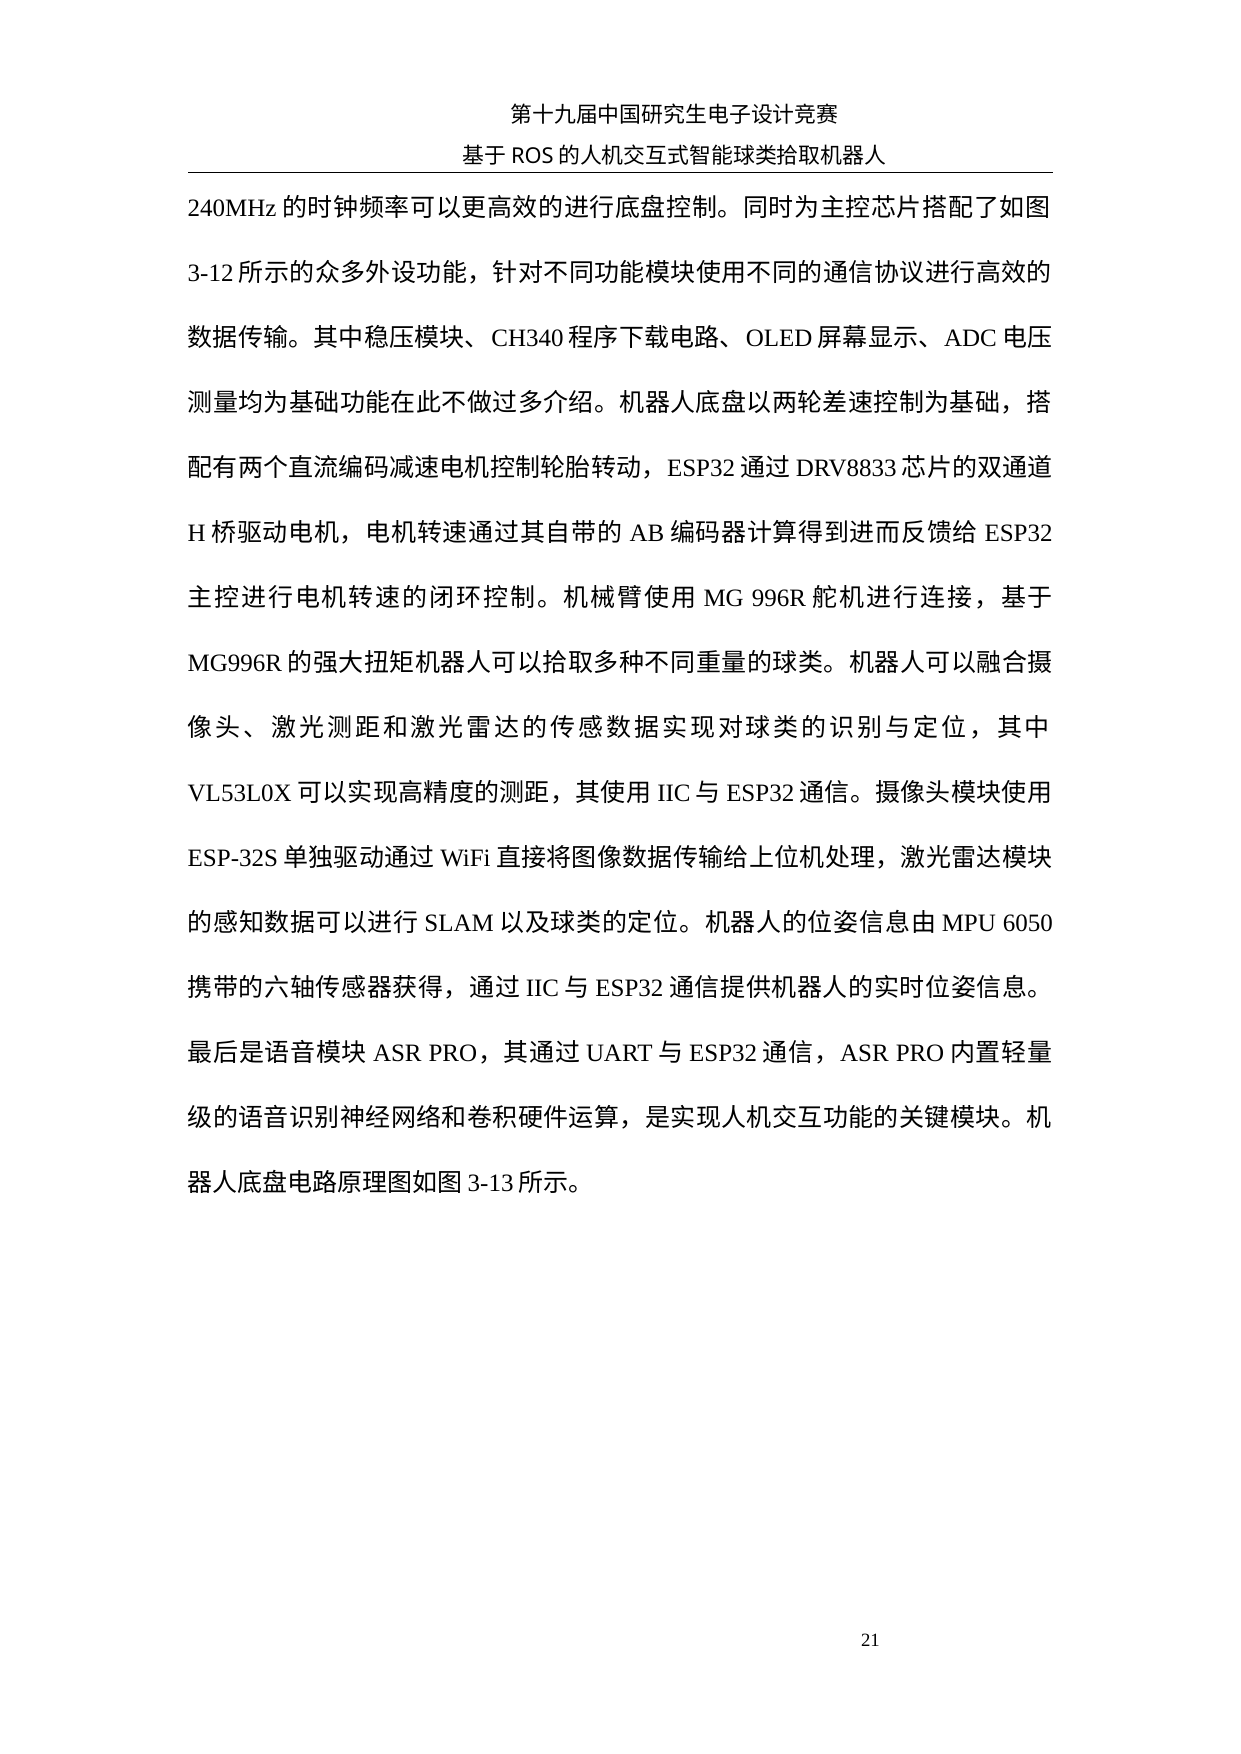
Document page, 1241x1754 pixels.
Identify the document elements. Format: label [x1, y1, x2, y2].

text [187, 173, 1053, 1213]
